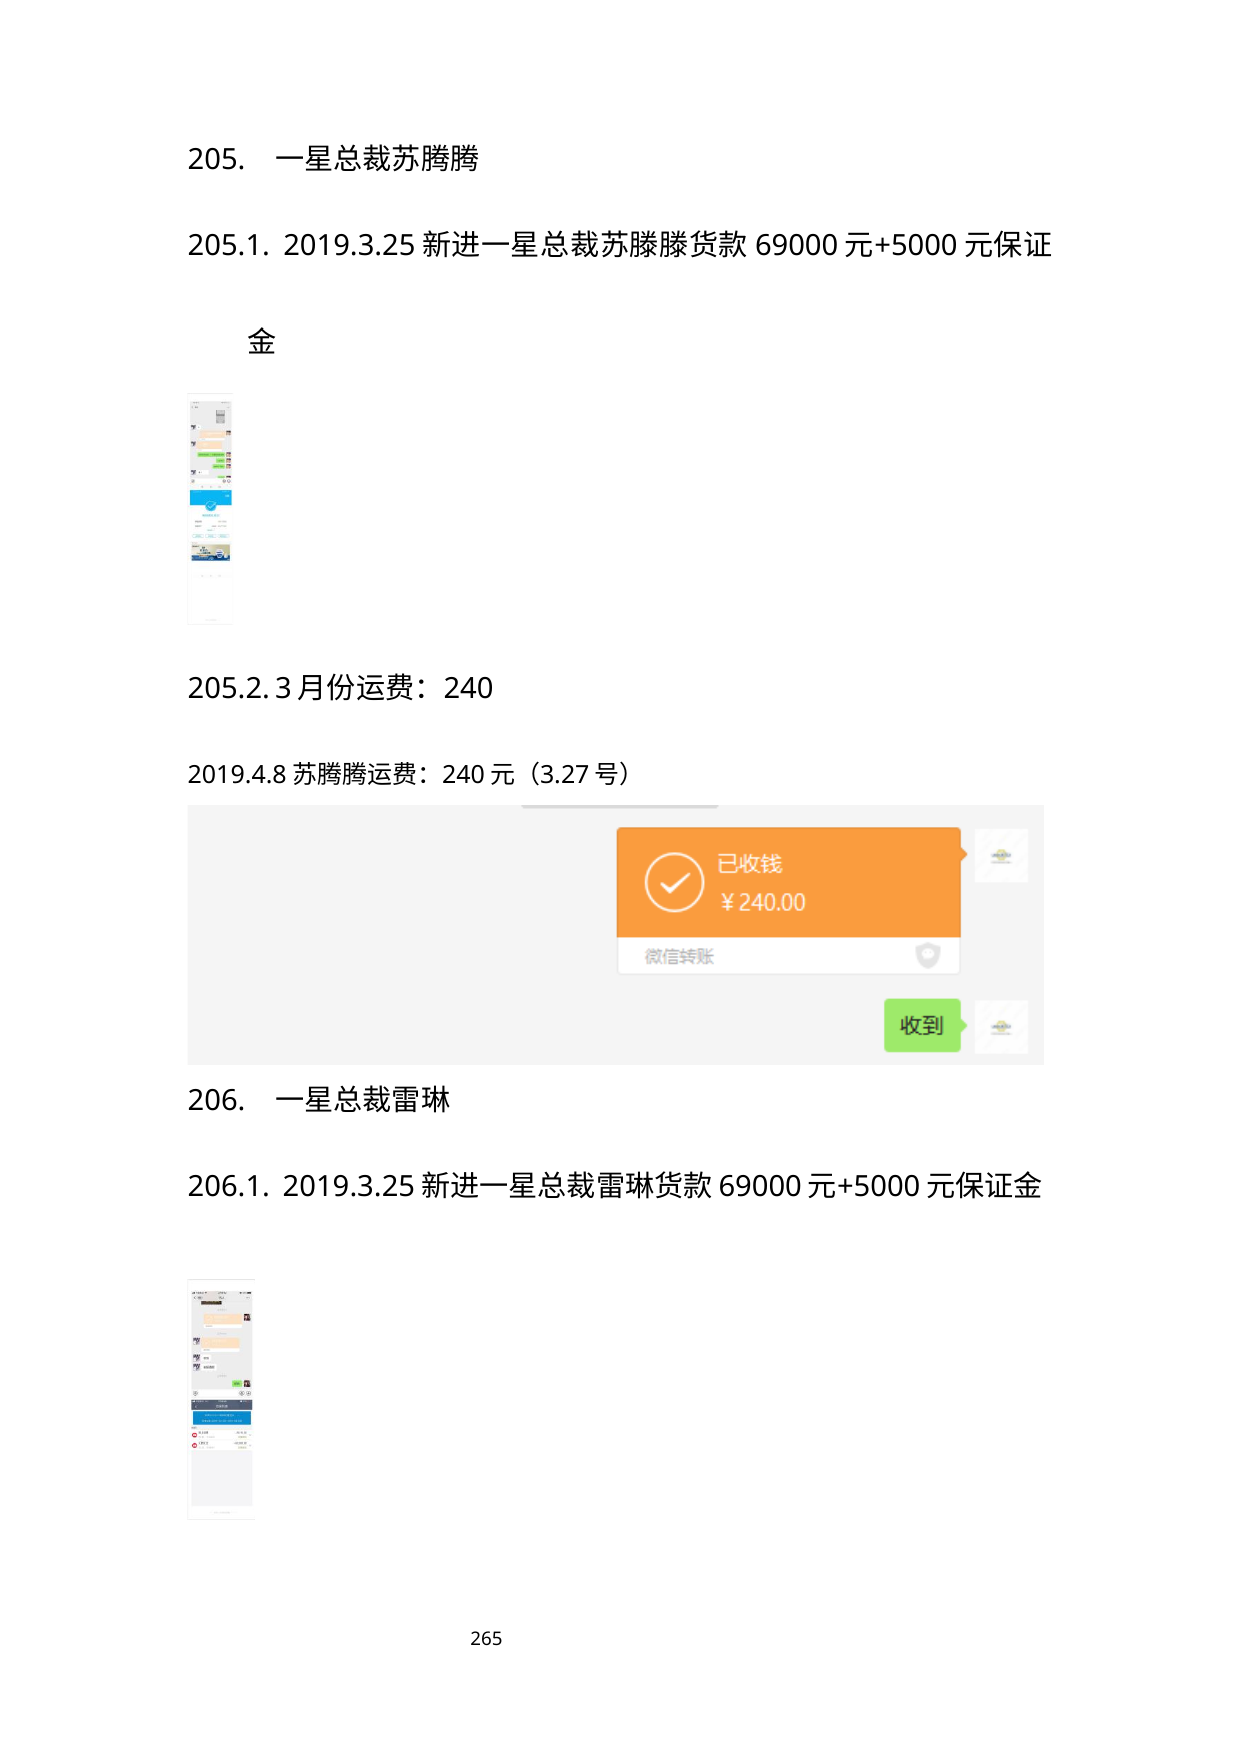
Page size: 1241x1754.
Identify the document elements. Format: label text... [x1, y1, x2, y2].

subtitle 一星总裁雷琳 [187, 1065, 1053, 1130]
picture [187, 805, 1044, 1065]
subtitle 一星总裁苏腾腾 [187, 124, 1053, 189]
subtitle 2019.3.25新进一星总裁苏滕滕货款69000元+5000元保证金 [187, 210, 1053, 373]
subtitle 2019.3.25新进一星总裁雷琳货款69000元+5000元保证金 [187, 1151, 1053, 1216]
subtitle 3月份运费：240 [187, 654, 1053, 719]
text 2019.4.8苏腾腾运费：240元（3.27号） [187, 740, 1053, 805]
picture [187, 1279, 255, 1520]
picture [187, 393, 234, 625]
